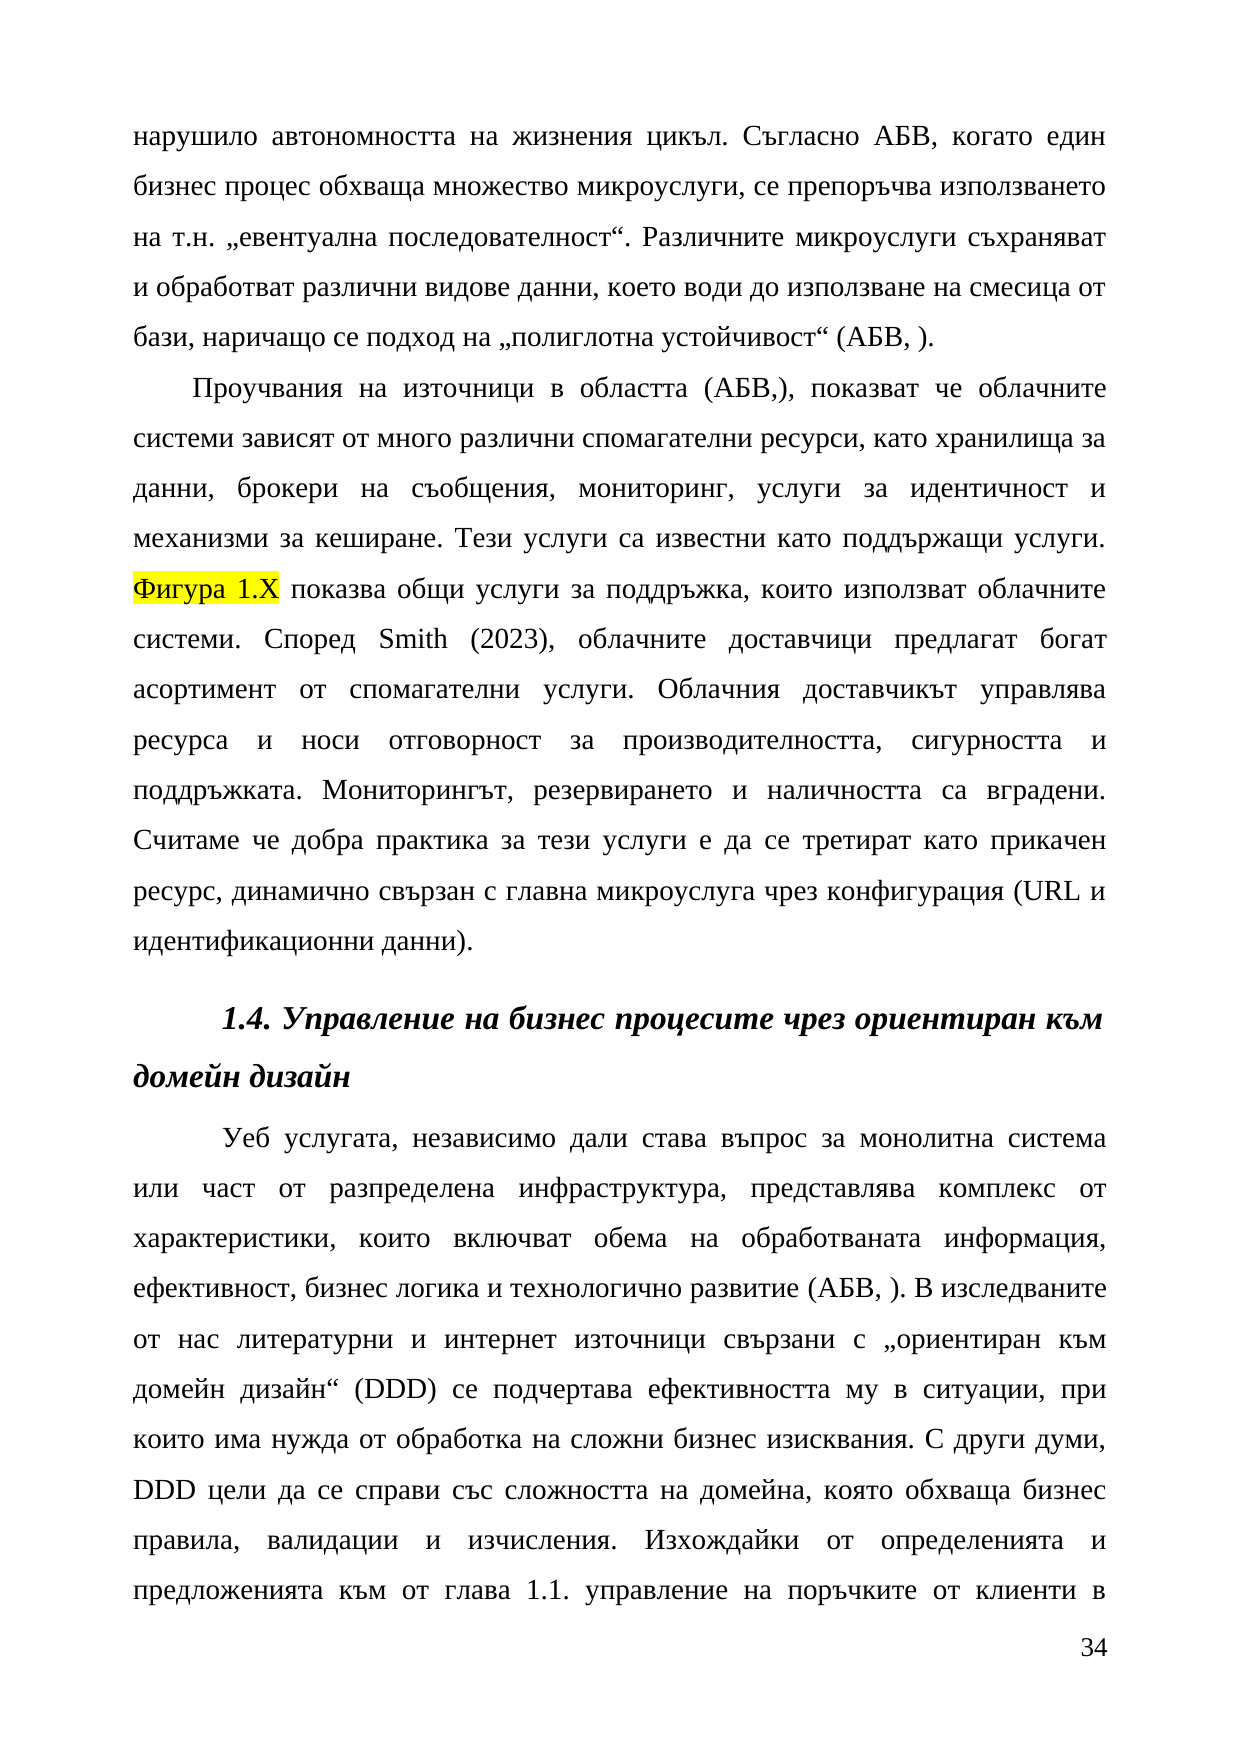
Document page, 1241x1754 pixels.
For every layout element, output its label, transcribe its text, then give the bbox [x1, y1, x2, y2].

subtitle 1.4. Управление на бизнес процесите чрез ориентиран към домейн дизайн [133, 998, 1107, 1094]
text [133, 1120, 1107, 1606]
text Проучвания на източници в областта (АБВ,), показват че облачните системи зависят от много различни спомагателни ресурси, като хранилища за данни, брокери на съобщения, мониторинг, услуги за идентичност и механизми за кеширане. Тези услуги са известни като поддържащи услуги. Фигура 1.Х показва общи услуги за поддръжка, които използват облачните системи. Според Smith (2023), облачните доставчици предлагат богат асортимент от спомагателни услуги. Облачния доставчикът управлява ресурса и носи отговорност за производителността, сигурността и поддръжката. Мониторингът, резервирането и наличността са вградени. Считаме че добра практика за тези услуги е да се третират като прикачен ресурс, динамично свързан с главна микроуслуга чрез конфигурация (URL и идентификационни данни). [133, 370, 1107, 957]
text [133, 118, 1107, 353]
